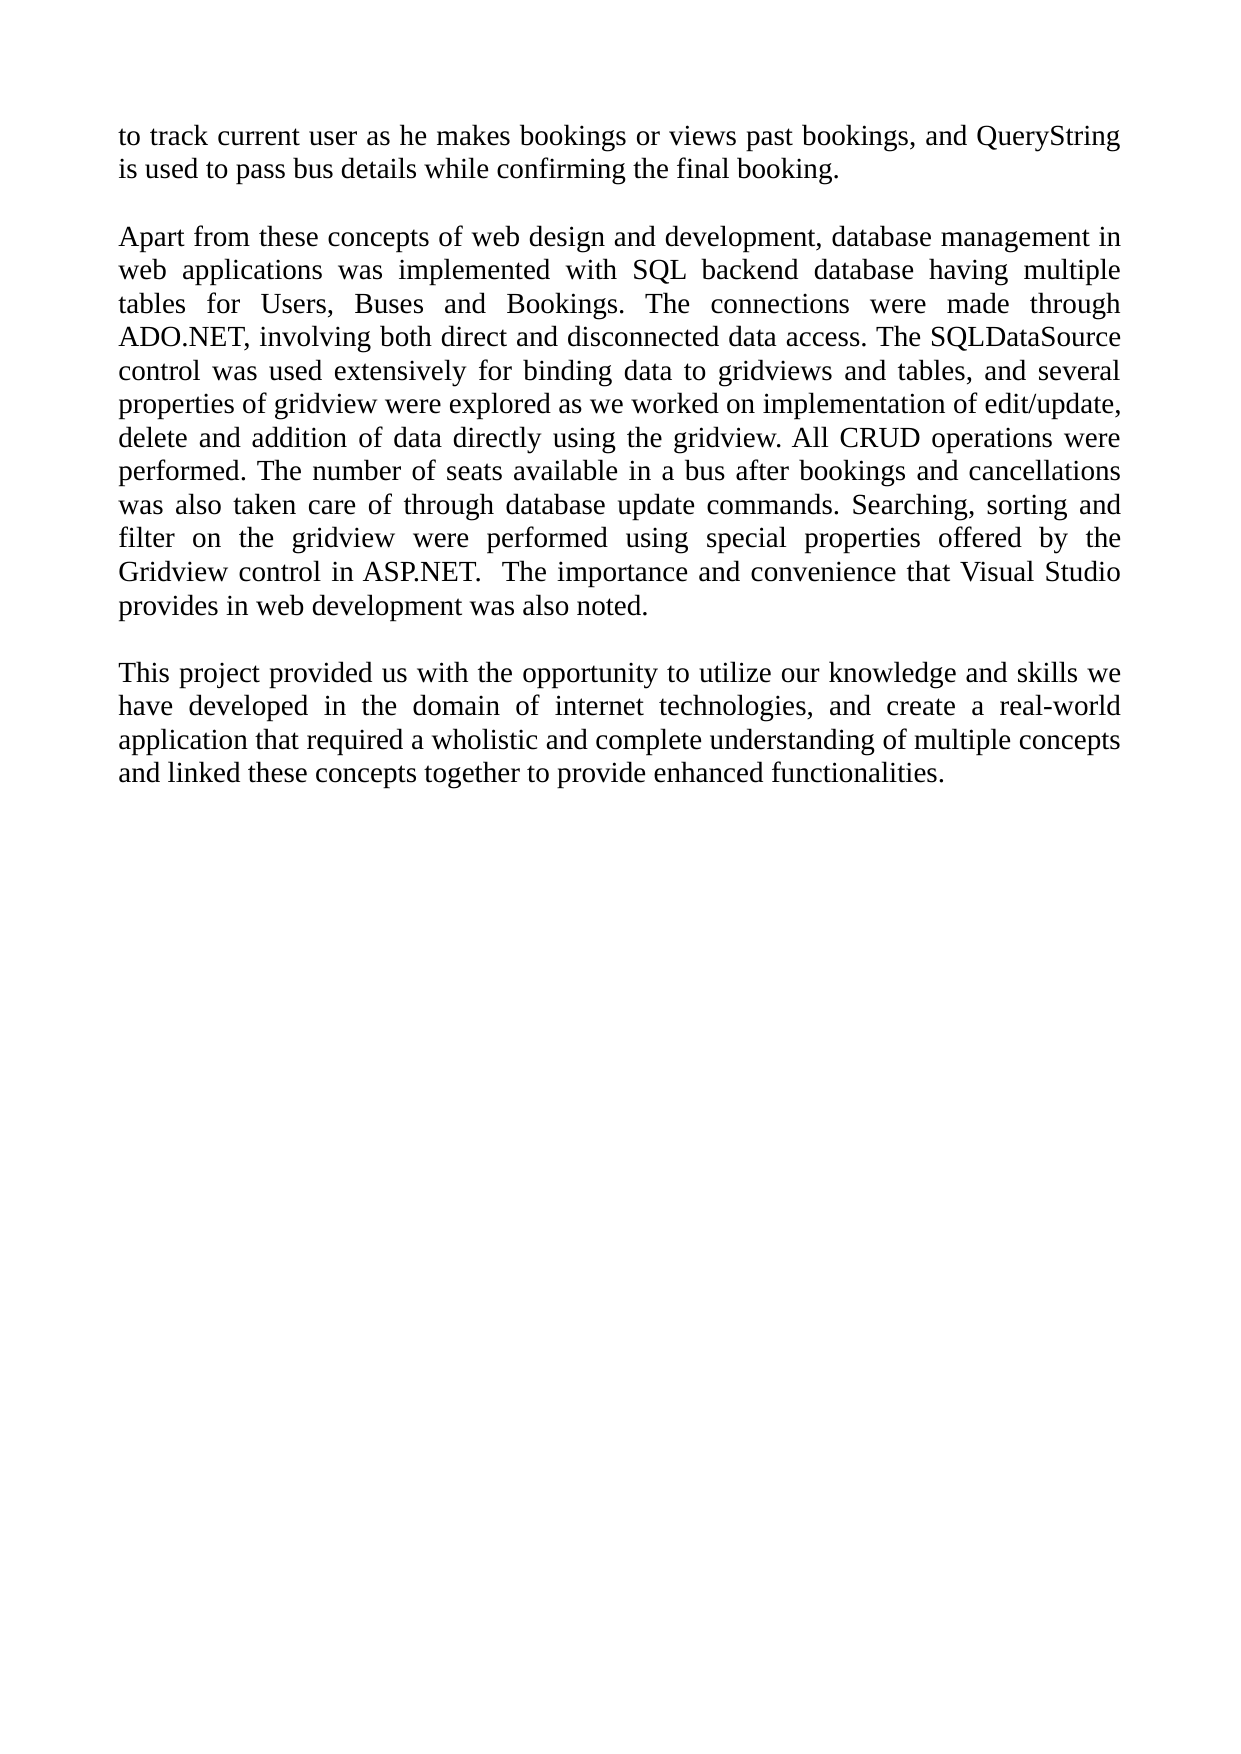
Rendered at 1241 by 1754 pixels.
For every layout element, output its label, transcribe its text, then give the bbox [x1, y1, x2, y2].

text Apart from these concepts of web design and development, database management in web applications was implemented with SQL backend database having multiple tables for Users, Buses and Bookings. The connections were made through ADO.NET, involving both direct and disconnected data access. The SQLDataSource control was used extensively for binding data to gridviews and tables, and several properties of gridview were explored as we worked on implementation of edit/update, delete and addition of data directly using the gridview. All CRUD operations were performed. The number of seats available in a bus after bookings and cancellations was also taken care of through database update commands. Searching, sorting and filter on the gridview were performed using special properties offered by the Gridview control in ASP.NET. The importance and convenience that Visual Studio provides in web development was also noted. [118, 219, 1122, 621]
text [118, 118, 1122, 185]
text This project provided us with the opportunity to utilize our knowledge and skills we have developed in the domain of internet technologies, and create a real-world application that required a wholistic and complete understanding of multiple concepts and linked these concepts together to provide enhanced functionalities. [118, 655, 1122, 789]
